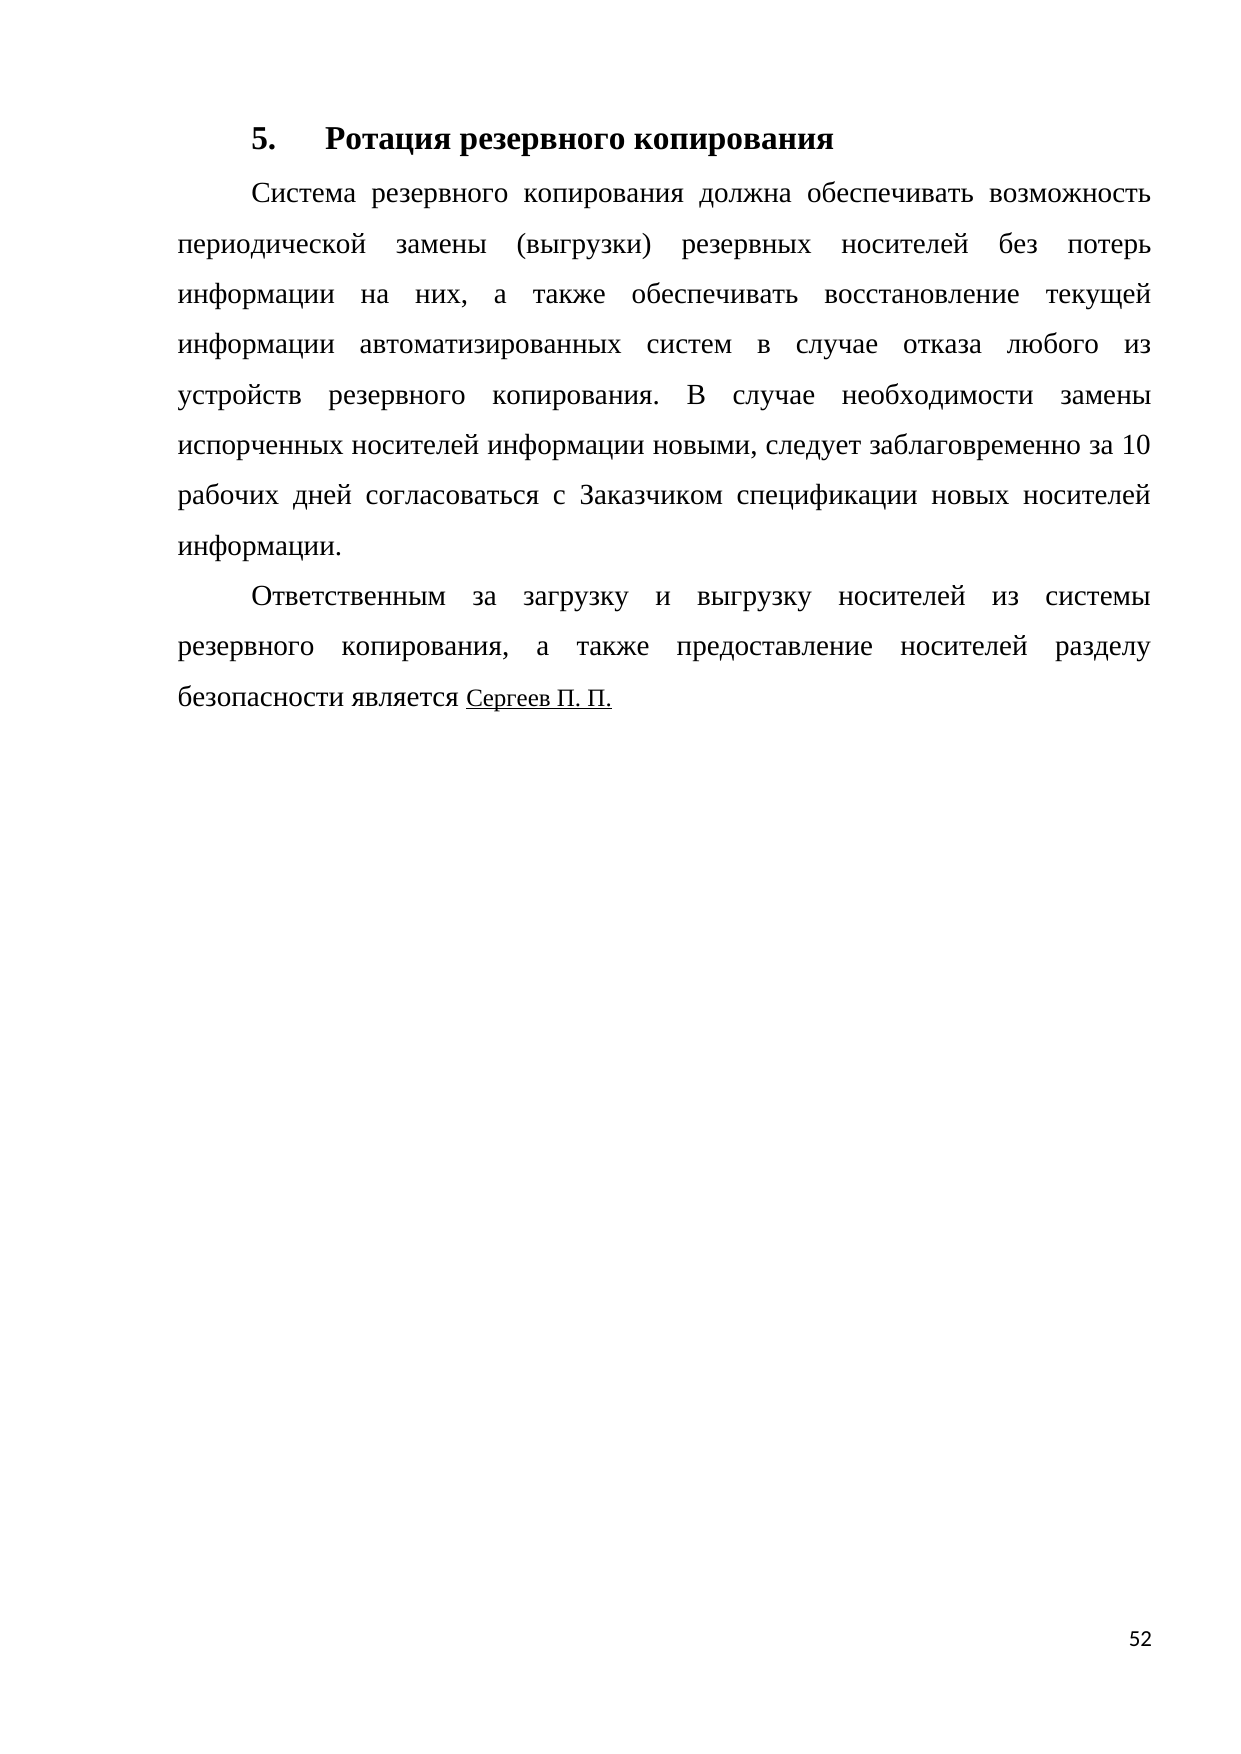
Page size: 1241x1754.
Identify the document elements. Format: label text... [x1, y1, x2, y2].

list Ротация резервного копирования [177, 118, 1152, 156]
text Система резервного копирования должна обеспечивать возможность периодической замены (выгрузки) резервных носителей без потерь информации на них, а также обеспечивать восстановление текущей информации автоматизированных систем в случае отказа любого из устройств резервного копирования. В случае необходимости замены испорченных носителей информации новыми, следует заблаговременно за 10 рабочих дней согласоваться с Заказчиком спецификации новых носителей информации. [177, 176, 1152, 561]
text Ответственным за загрузку и выгрузку носителей из системы резервного копирования, а также предоставление носителей разделу безопасности является Сергеев П. П. [177, 578, 1152, 712]
